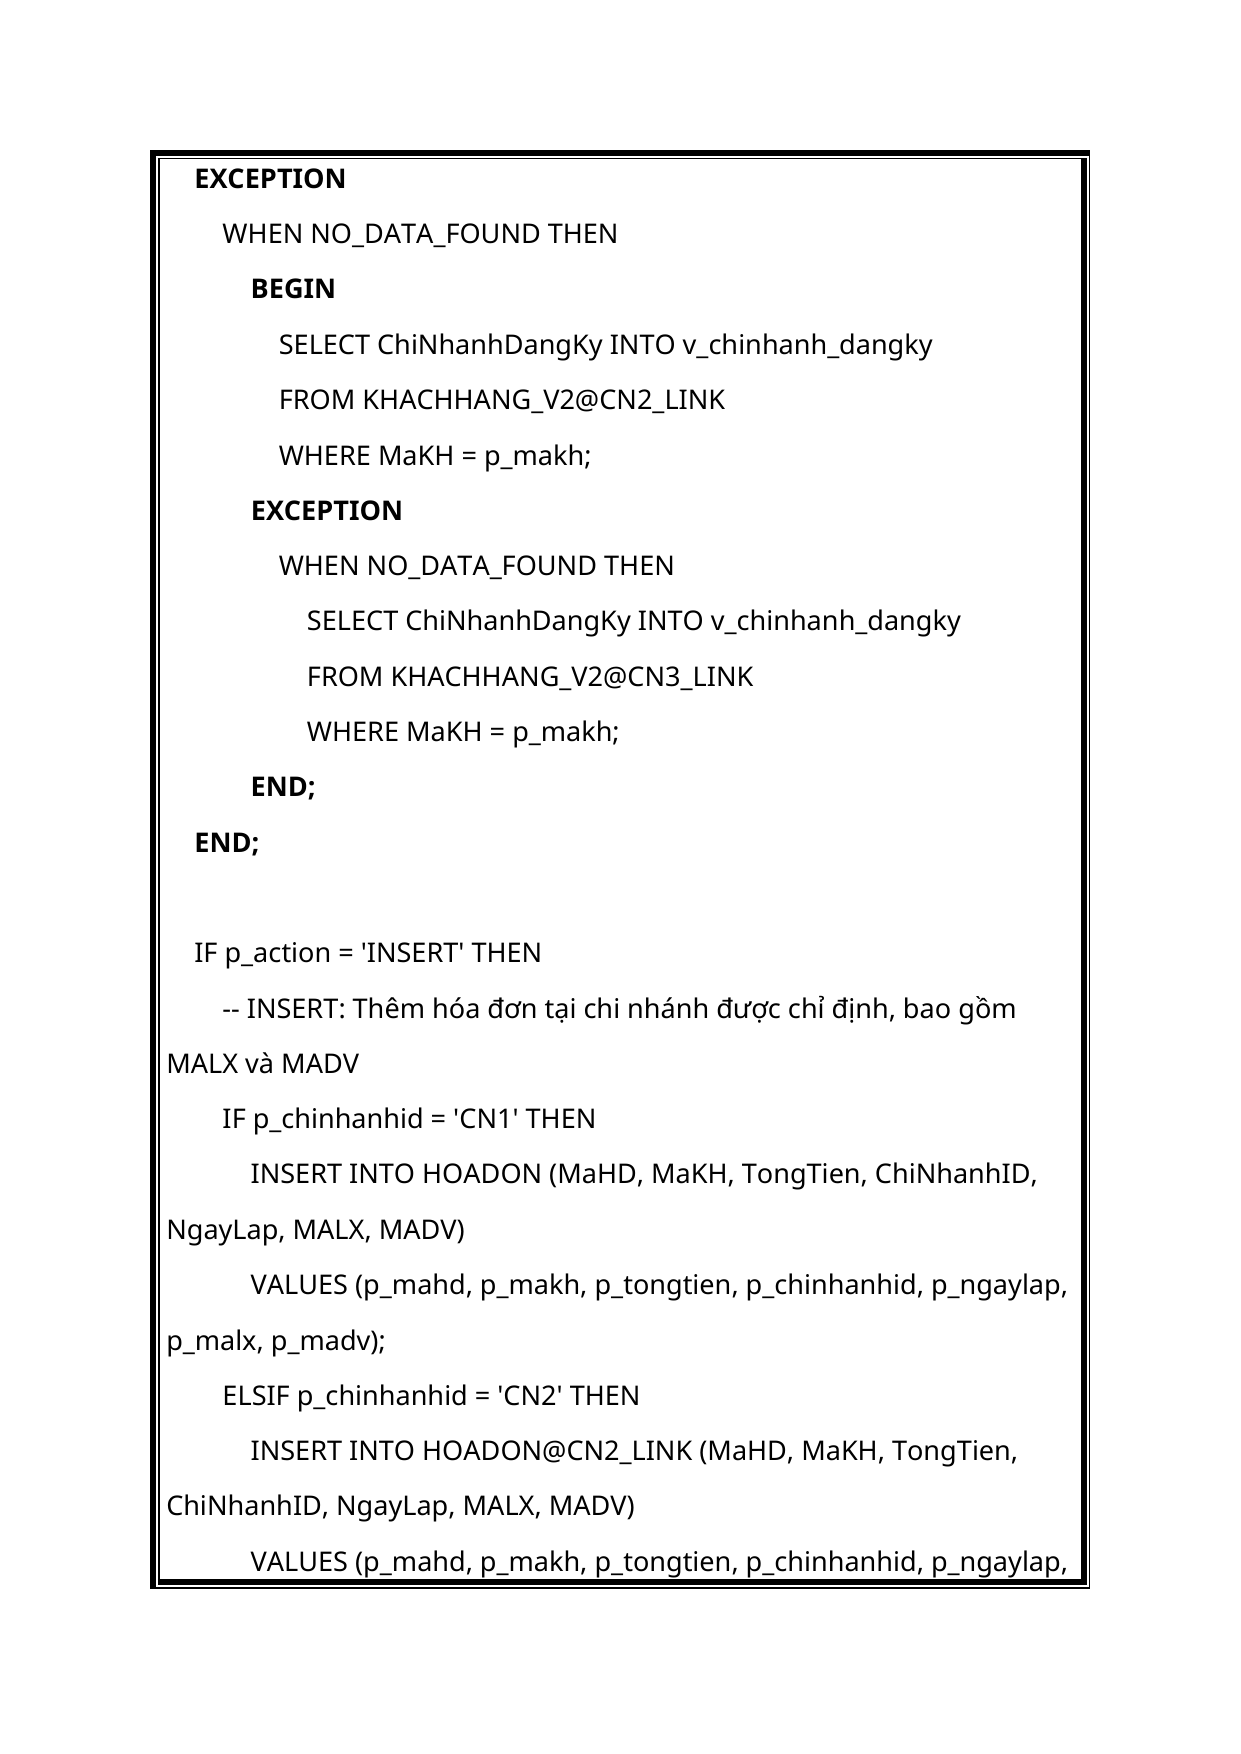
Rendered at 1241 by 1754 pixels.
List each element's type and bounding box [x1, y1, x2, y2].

table_header [160, 159, 1081, 1579]
